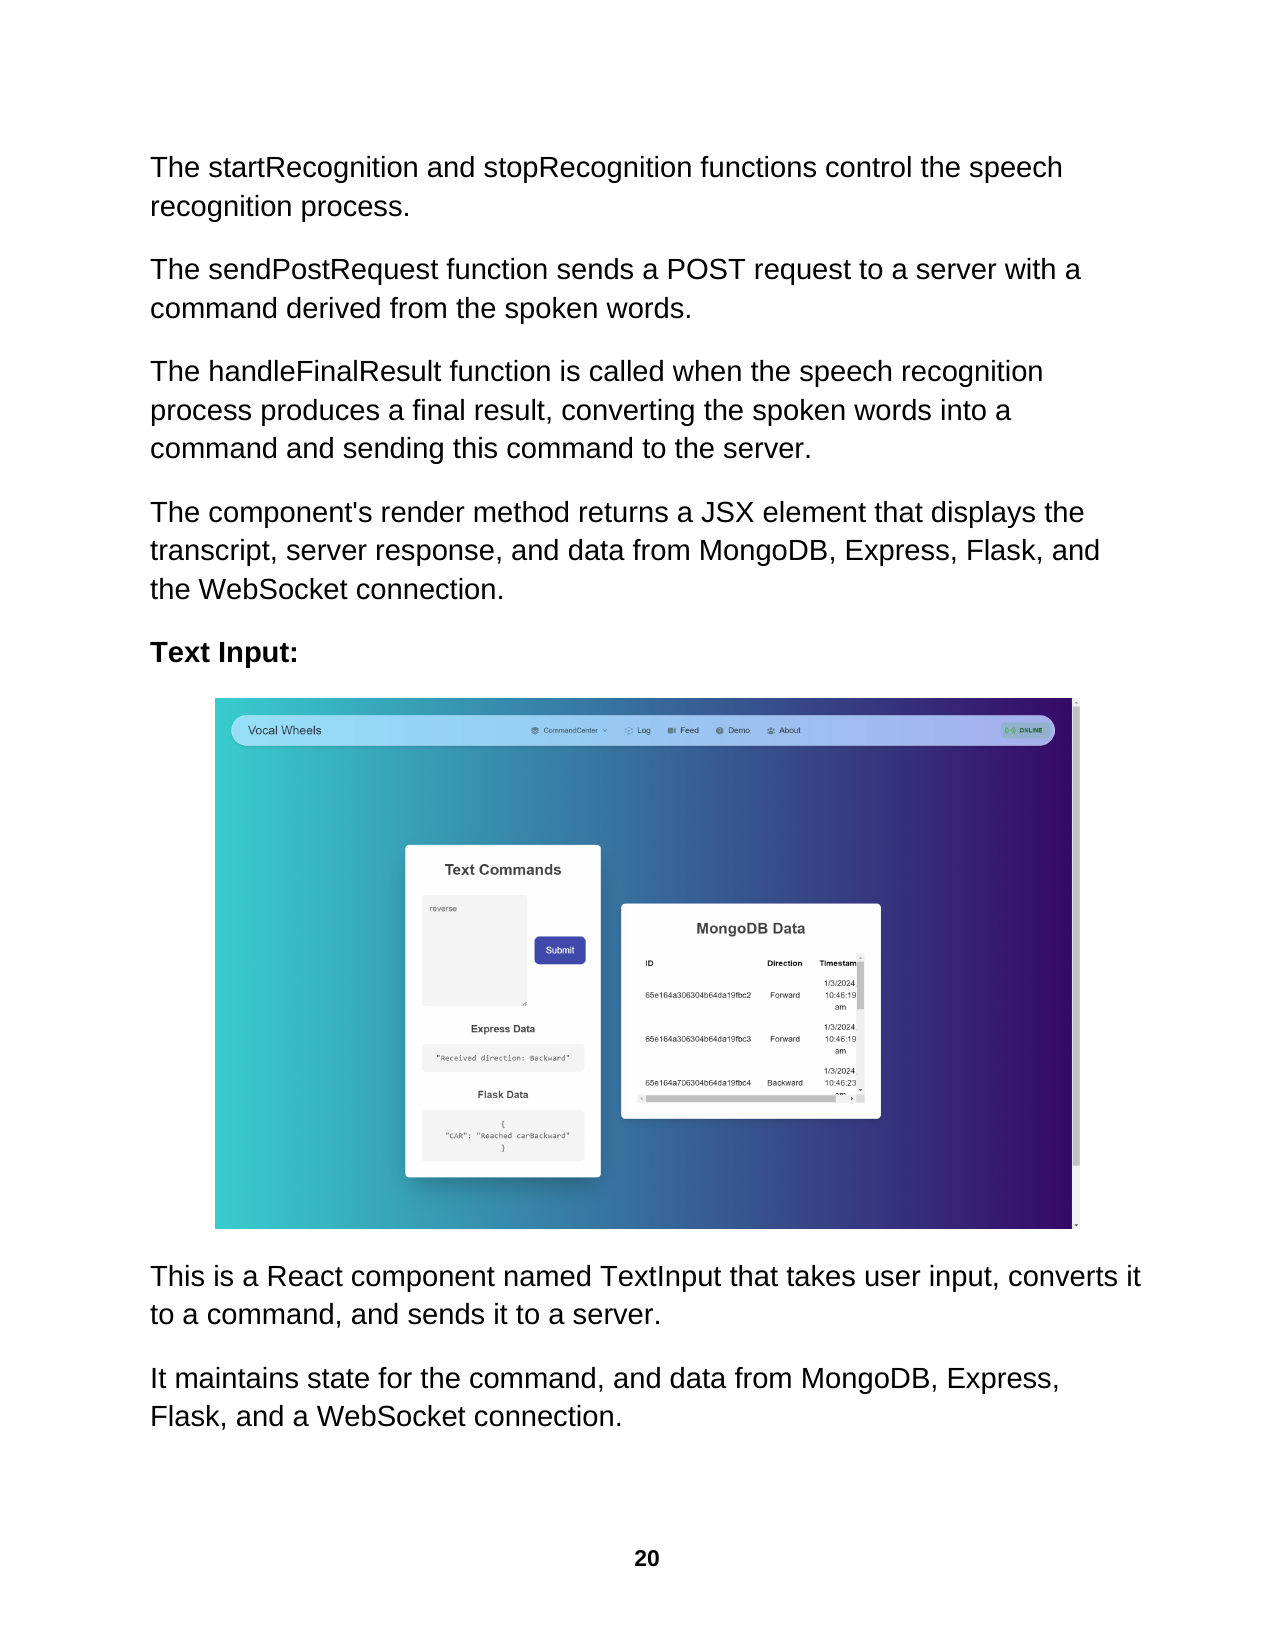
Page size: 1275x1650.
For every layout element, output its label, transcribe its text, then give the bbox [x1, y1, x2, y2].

text The sendPostRequest function sends a POST request to a server with a command derived from the spoken words. [150, 252, 1144, 324]
text The component's render method returns a JSX element that displays the transcript, server response, and data from MongoDB, Express, Flask, and the WebSocket connection. [150, 495, 1144, 605]
picture [215, 698, 1080, 1229]
text The handleFinalResult function is called when the speech recognition process produces a final result, converting the spoken words into a command and sending this command to the server. [150, 354, 1144, 465]
text Text Input: [150, 635, 1144, 669]
text It maintains state for the command, and data from MongoDB, Express, Flask, and a WebSocket connection. [150, 1361, 1144, 1433]
text The startRecognition and stopRecognition functions control the speech recognition process. [150, 150, 1144, 222]
text This is a React component named TextInput that takes user input, converts it to a command, and sends it to a server. [150, 1259, 1144, 1331]
